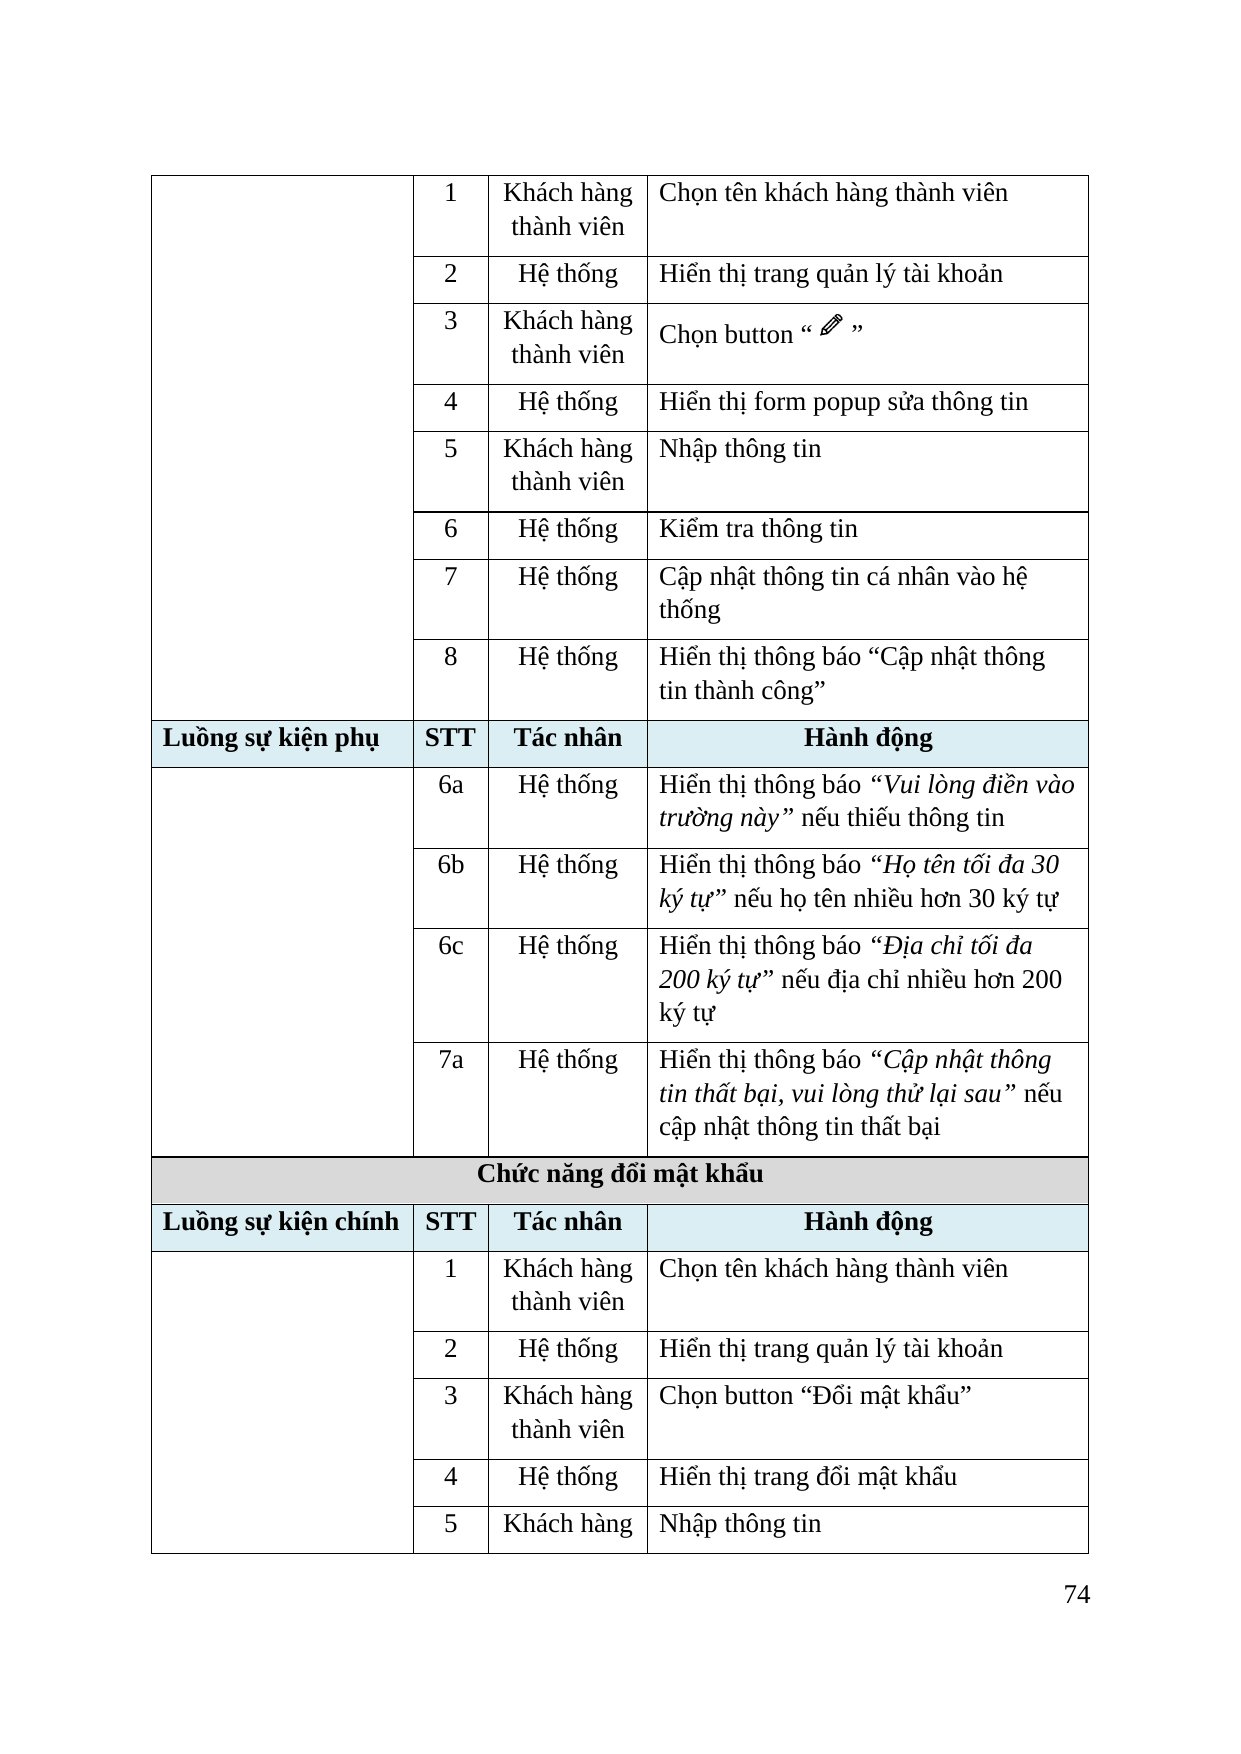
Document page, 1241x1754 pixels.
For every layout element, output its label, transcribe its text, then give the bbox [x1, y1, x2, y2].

table_cell Hệ thống [489, 929, 647, 1042]
table_cell Hiển thị thông báo “Cập nhật thông tin thành công” [648, 640, 1088, 720]
table_cell Hệ thống [489, 1460, 647, 1506]
table_cell Khách hàng thành viên [489, 304, 647, 384]
table_cell 1 [414, 176, 488, 256]
table_cell Cập nhật thông tin cá nhân vào hệ thống [648, 560, 1088, 639]
table_cell Chọn button “Đổi mật khẩu” [648, 1379, 1088, 1459]
table_cell Nhập thông tin [648, 1507, 1088, 1553]
table_cell 6a [414, 768, 488, 847]
table_cell Chọn tên khách hàng thành viên [648, 1252, 1088, 1331]
table_cell Hiển thị thông báo “Cập nhật thông tin thất bại, vui lòng thử lại sau” nếu cập nhật thông tin thất bại [648, 1043, 1088, 1156]
table_cell [152, 1252, 413, 1553]
table_cell Kiểm tra thông tin [648, 513, 1088, 558]
table_cell Hệ thống [489, 560, 647, 639]
table_cell Tác nhân [489, 1205, 647, 1251]
table_cell 8 [414, 640, 488, 720]
table_cell 2 [414, 257, 488, 303]
table_cell Chọn button “” [648, 304, 1088, 384]
table_cell 2 [414, 1332, 488, 1378]
table_cell Nhập thông tin [648, 432, 1088, 511]
table_cell 5 [414, 432, 488, 511]
table_cell [152, 768, 413, 1156]
table_cell 7 [414, 560, 488, 639]
table_cell STT [414, 1205, 488, 1251]
table_cell Khách hàng thành viên [489, 1379, 647, 1459]
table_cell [489, 1507, 647, 1553]
table_cell Khách hàng thành viên [489, 432, 647, 511]
table_cell [152, 176, 413, 720]
table_cell Hệ thống [489, 513, 647, 558]
table_cell 3 [414, 1379, 488, 1459]
table_cell Tác nhân [489, 721, 647, 767]
table_cell 4 [414, 1460, 488, 1506]
table_cell Hiển thị thông báo “Họ tên tối đa 30 ký tự” nếu họ tên nhiều hơn 30 ký tự [648, 849, 1088, 928]
table_cell Hệ thống [489, 257, 647, 303]
table_cell Hiển thị trang quản lý tài khoản [648, 257, 1088, 303]
table_cell Khách hàng thành viên [489, 1252, 647, 1331]
table_cell Hiển thị trang quản lý tài khoản [648, 1332, 1088, 1378]
table_cell Luồng sự kiện phụ [152, 721, 413, 767]
table_cell Luồng sự kiện chính [152, 1205, 413, 1251]
table_cell Chức năng đổi mật khẩu [152, 1158, 1088, 1203]
table_cell 6c [414, 929, 488, 1042]
table_cell Hệ thống [489, 1043, 647, 1156]
table_cell 5 [414, 1507, 488, 1553]
table_cell Chọn tên khách hàng thành viên [648, 176, 1088, 256]
table_cell 1 [414, 1252, 488, 1331]
picture [812, 304, 852, 343]
table_cell Khách hàng thành viên [489, 176, 647, 256]
table_cell Hiển thị thông báo “Vui lòng điền vào trường này” nếu thiếu thông tin [648, 768, 1088, 847]
table_cell Hiển thị form popup sửa thông tin [648, 385, 1088, 431]
table_cell Hệ thống [489, 849, 647, 928]
table_cell Hệ thống [489, 1332, 647, 1378]
table_cell 4 [414, 385, 488, 431]
table_cell Hiển thị thông báo “Địa chỉ tối đa 200 ký tự” nếu địa chỉ nhiều hơn 200 ký tự [648, 929, 1088, 1042]
table_cell STT [414, 721, 488, 767]
table_cell 6 [414, 513, 488, 558]
table_cell 6b [414, 849, 488, 928]
table_cell Hệ thống [489, 640, 647, 720]
table_cell Hệ thống [489, 385, 647, 431]
table_cell 3 [414, 304, 488, 384]
table_cell 7a [414, 1043, 488, 1156]
table_cell Hành động [648, 1205, 1088, 1251]
table_cell Hành động [648, 721, 1088, 767]
table_cell Hiển thị trang đổi mật khẩu [648, 1460, 1088, 1506]
table_cell Hệ thống [489, 768, 647, 847]
